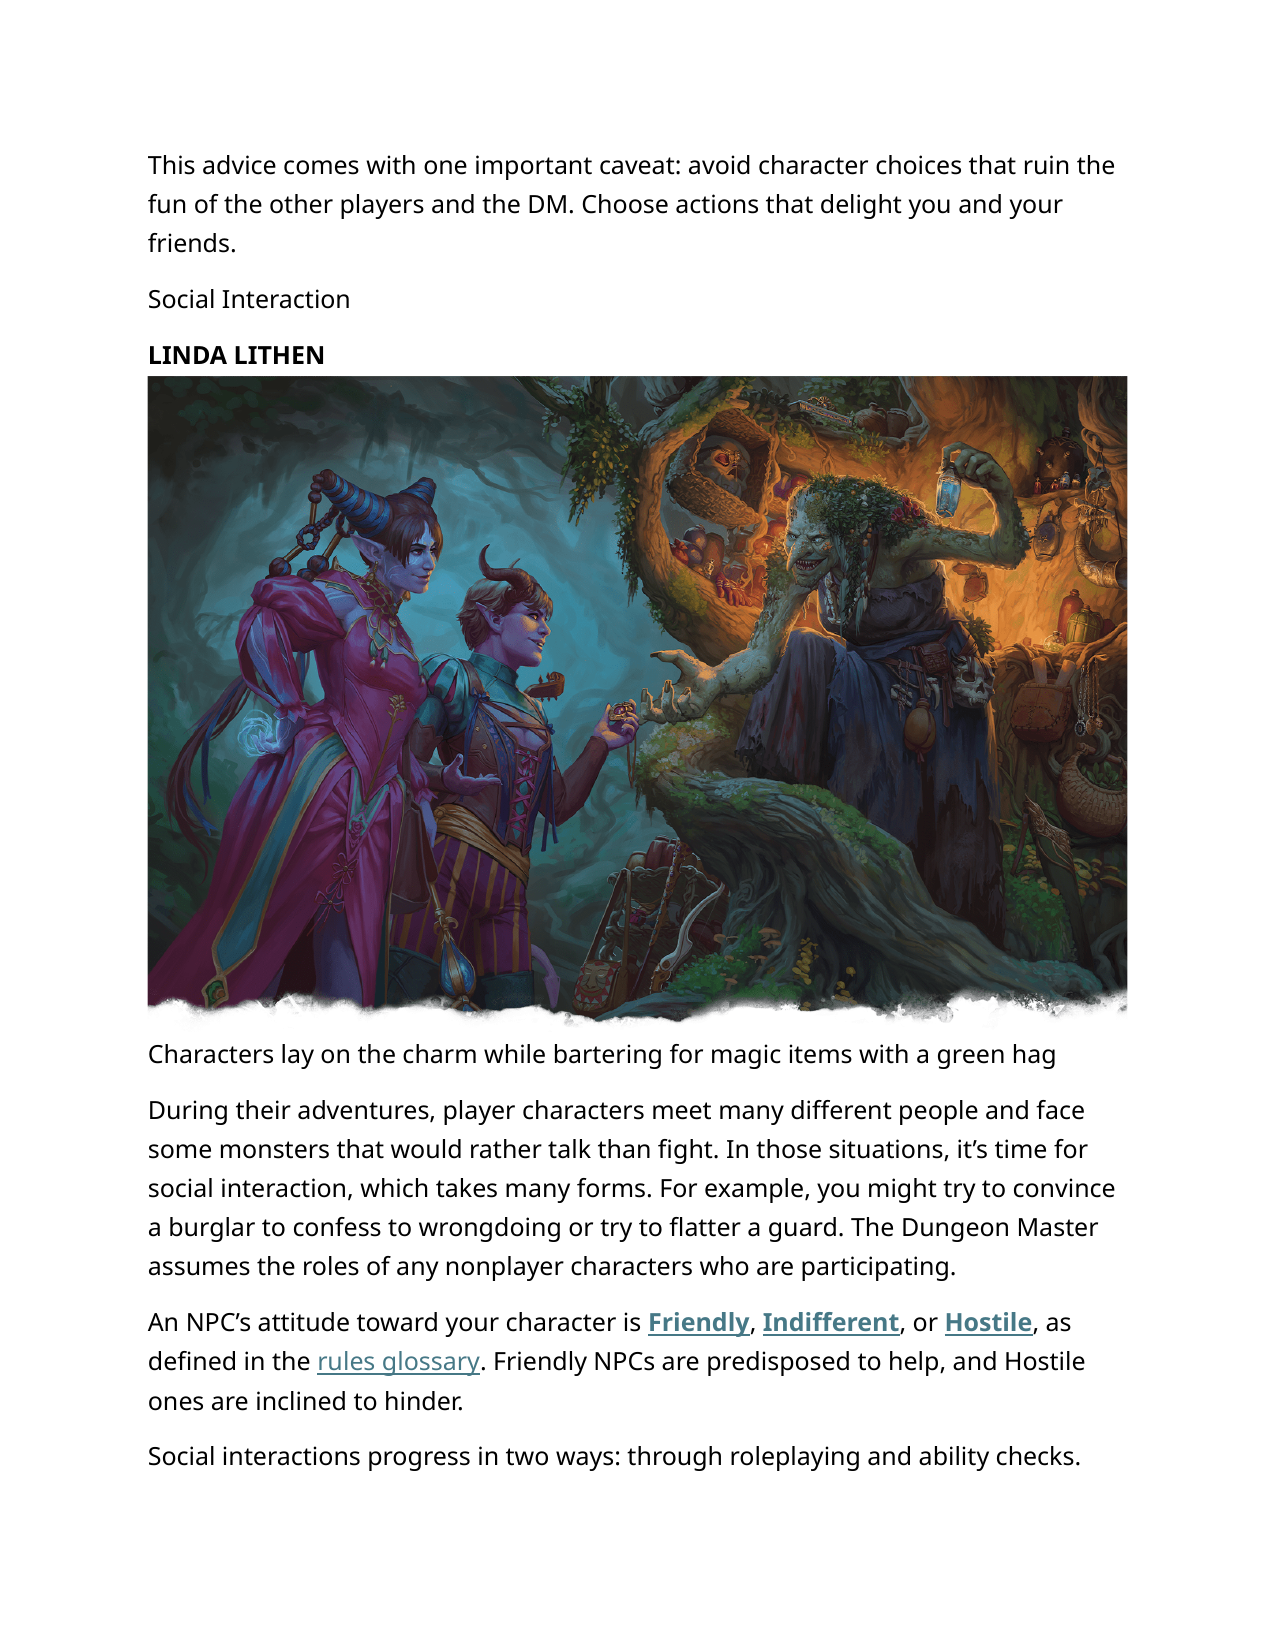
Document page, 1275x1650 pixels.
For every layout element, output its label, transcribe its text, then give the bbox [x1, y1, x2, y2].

text Social interactions progress in two ways: through roleplaying and ability checks. [148, 1439, 1127, 1473]
picture [147, 376, 1128, 1032]
text During their adventures, player characters meet many different people and face some monsters that would rather talk than fight. In those situations, it’s time for social interaction, which takes many forms. For example, you might try to convince a burglar to confess to wrongdoing or try to flatter a guard. The Dungeon Master assumes the roles of any nonplayer characters who are participating. [148, 1092, 1127, 1283]
text An NPC’s attitude toward your character is Friendly, Indifferent, or Hostile, as defined in the rules glossary. Friendly NPCs are predisposed to help, and Hostile ones are inclined to hinder. [148, 1305, 1127, 1417]
text This advice comes with one important caveat: avoid character choices that ruin the fun of the other players and the DM. Choose actions that delight you and your friends. [148, 148, 1127, 260]
text LINDA LITHENCharacters lay on the charm while bartering for magic items with a green hag [148, 338, 1127, 376]
text Social Interaction [148, 282, 1127, 316]
text LINDA LITHENCharacters lay on the charm while bartering for magic items with a green hag [148, 1032, 1127, 1071]
